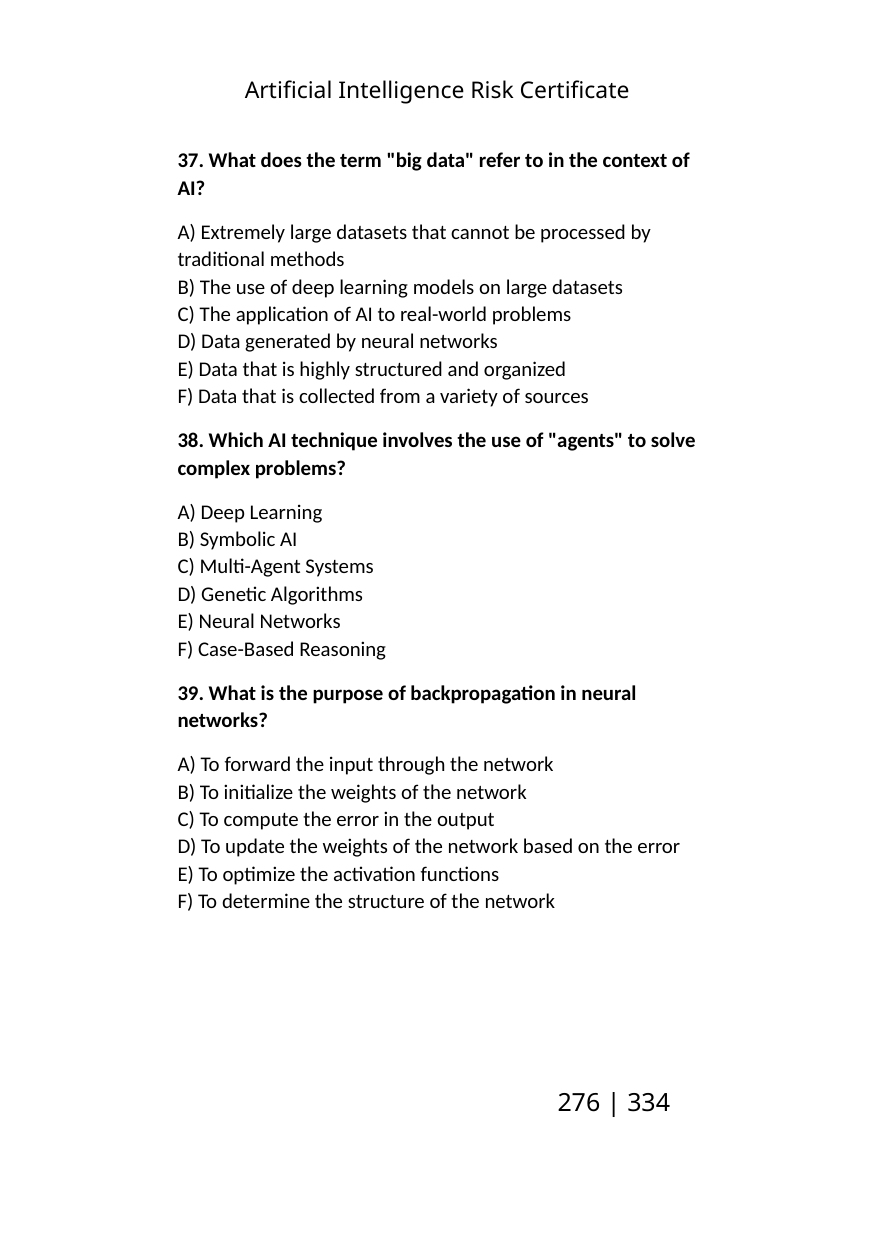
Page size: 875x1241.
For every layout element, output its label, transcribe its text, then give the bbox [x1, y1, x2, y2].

text 37. What does the term "big data" refer to in the context of AI? [177, 148, 697, 200]
text A) To forward the input through the network B) To initialize the weights of the network C) To compute the error in the output D) To update the weights of the network based on the error E) To optimize the activation functions F) To determine the structure of the network [177, 751, 697, 914]
text A) Extremely large datasets that cannot be processed by traditional methods B) The use of deep learning models on large datasets C) The application of AI to real-world problems D) Data generated by neural networks E) Data that is highly structured and organized F) Data that is collected from a variety of sources [177, 219, 697, 409]
text A) Deep Learning B) Symbolic AI C) Multi-Agent Systems D) Genetic Algorithms E) Neural Networks F) Case-Based Reasoning [177, 499, 697, 661]
text 39. What is the purpose of backpropagation in neural networks? [177, 680, 697, 733]
text 38. Which AI technique involves the use of "agents" to solve complex problems? [177, 427, 697, 480]
